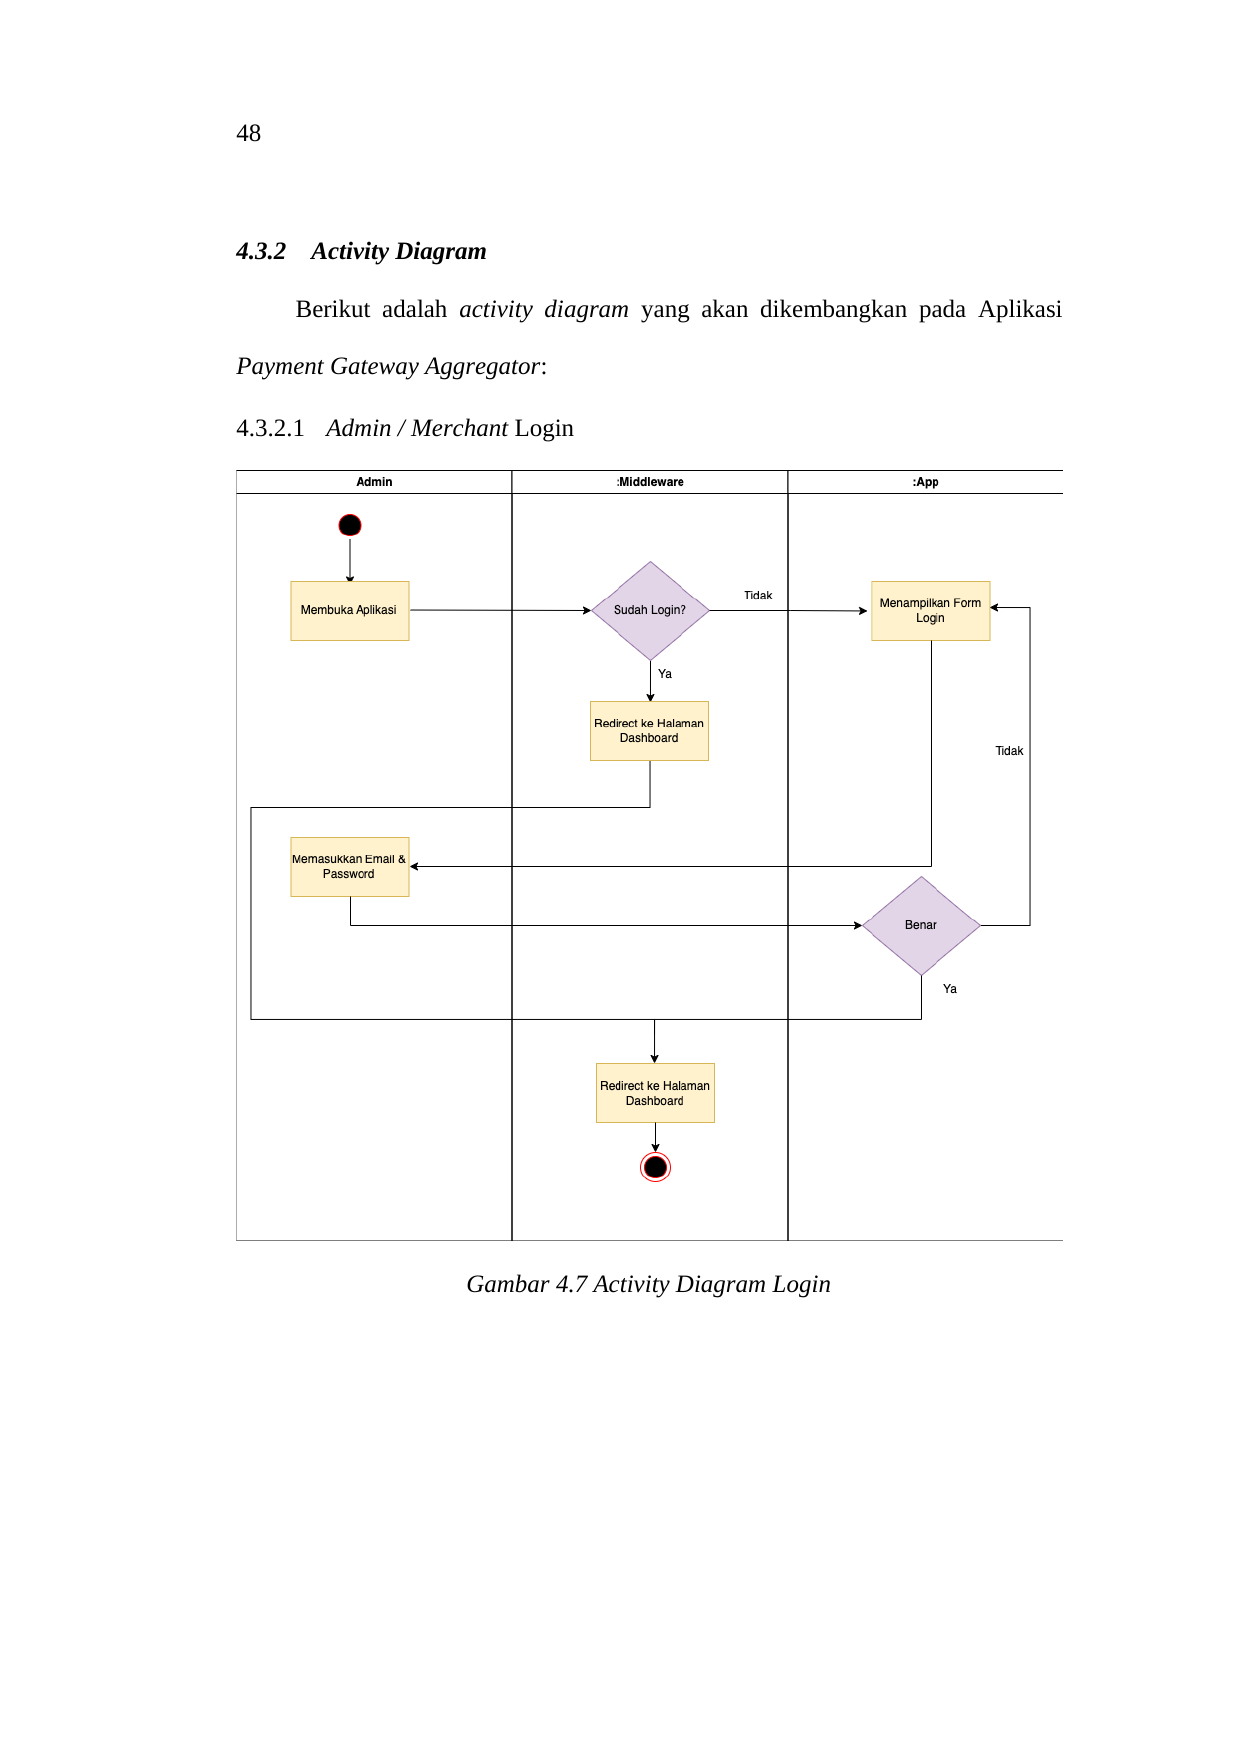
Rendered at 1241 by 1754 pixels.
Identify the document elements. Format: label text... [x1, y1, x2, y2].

subtitle Activity Diagram [236, 236, 1063, 265]
picture [236, 470, 1063, 1241]
text Berikut adalah activity diagram yang akan dikembangkan pada Aplikasi Payment Gateway Aggregator: [236, 294, 1063, 380]
subtitle Admin / Merchant Login [236, 413, 1063, 442]
